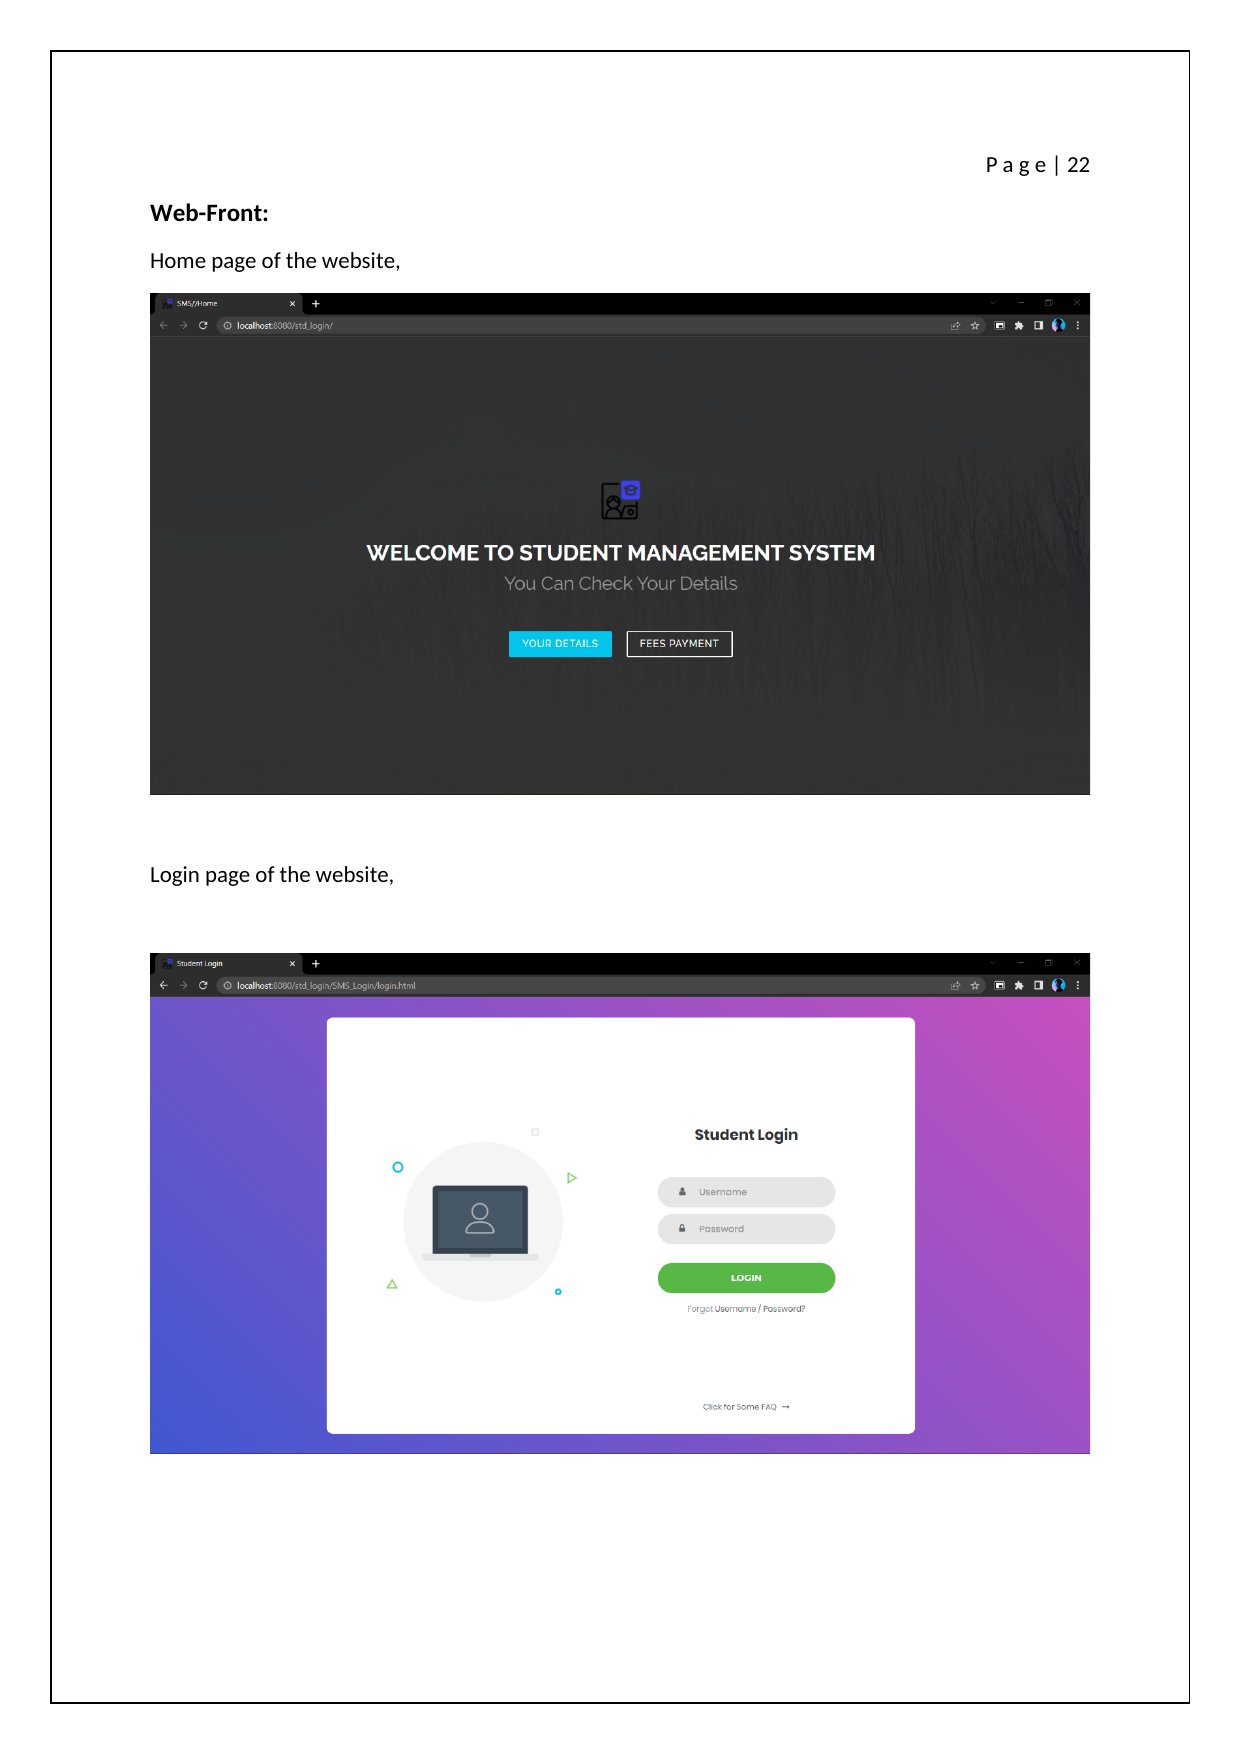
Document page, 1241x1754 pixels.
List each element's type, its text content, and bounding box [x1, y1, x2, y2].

picture [150, 293, 1091, 795]
text P a g e | 22 [150, 150, 1090, 178]
picture [150, 953, 1091, 1454]
text Login page of the website, [150, 860, 1090, 888]
text Home page of the website, [150, 246, 1090, 274]
text Web-Front: [150, 197, 1090, 227]
